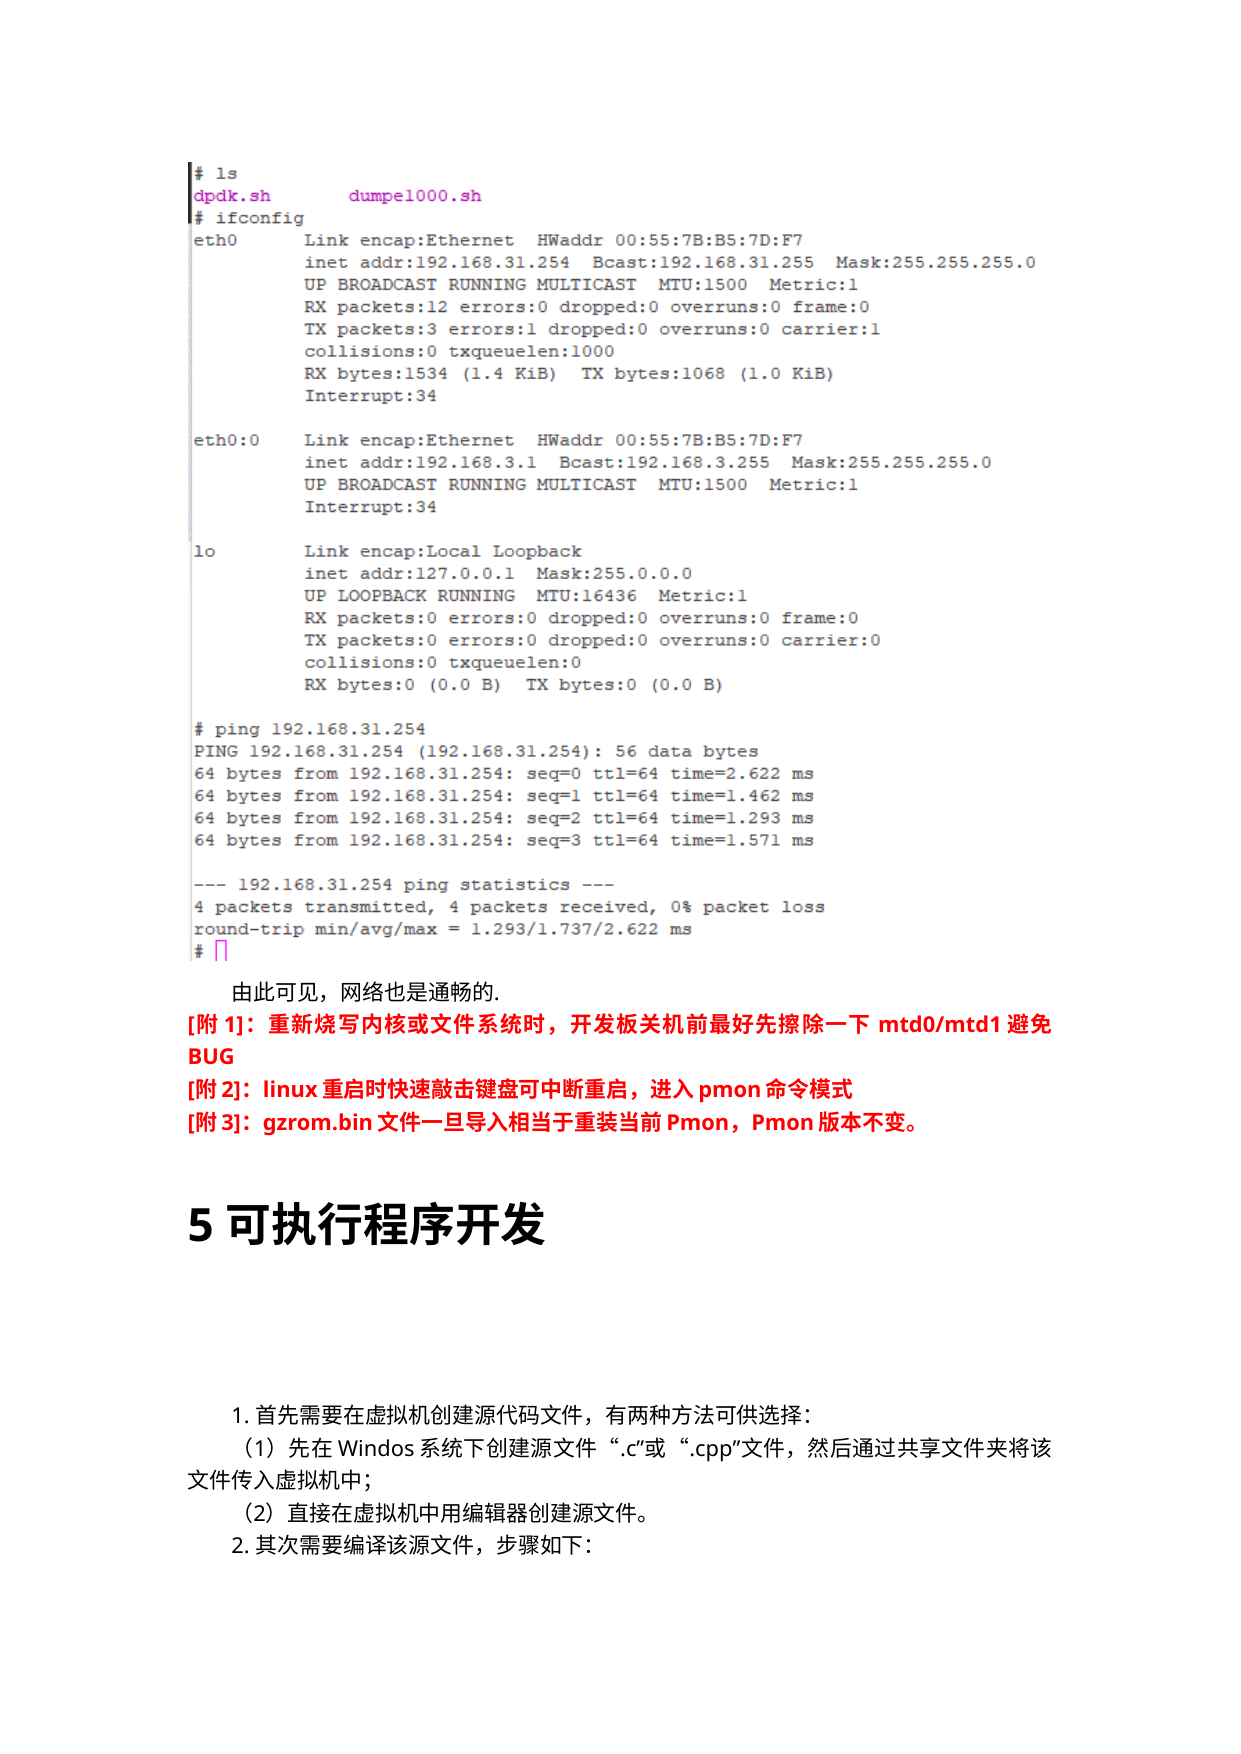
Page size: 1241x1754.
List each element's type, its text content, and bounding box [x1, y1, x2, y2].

text （1）先在Windos系统下创建源文件“.c”或“.cpp”文件，然后通过共享文件夹将该文件传入虚拟机中； [187, 1431, 1053, 1496]
text （2）直接在虚拟机中用编辑器创建源文件。 [187, 1496, 1053, 1528]
text [附3]：gzrom.bin文件一旦导入相当于重装当前Pmon，Pmon版本不变。 [187, 1104, 1053, 1137]
picture [188, 162, 1053, 961]
text 由此可见，网络也是通畅的. [187, 974, 1053, 1007]
text [附1]：重新烧写内核或文件系统时，开发板关机前最好先擦除一下mtd0/mtd1避免BUG [187, 1007, 1053, 1072]
text [附2]：linux重启时快速敲击键盘可中断重启，进入pmon命令模式 [187, 1072, 1053, 1104]
text 1. 首先需要在虚拟机创建源代码文件，有两种方法可供选择： [187, 1398, 1053, 1431]
subtitle 5 可执行程序开发 [187, 1172, 1053, 1270]
text 2. 其次需要编译该源文件，步骤如下： [187, 1528, 1053, 1561]
